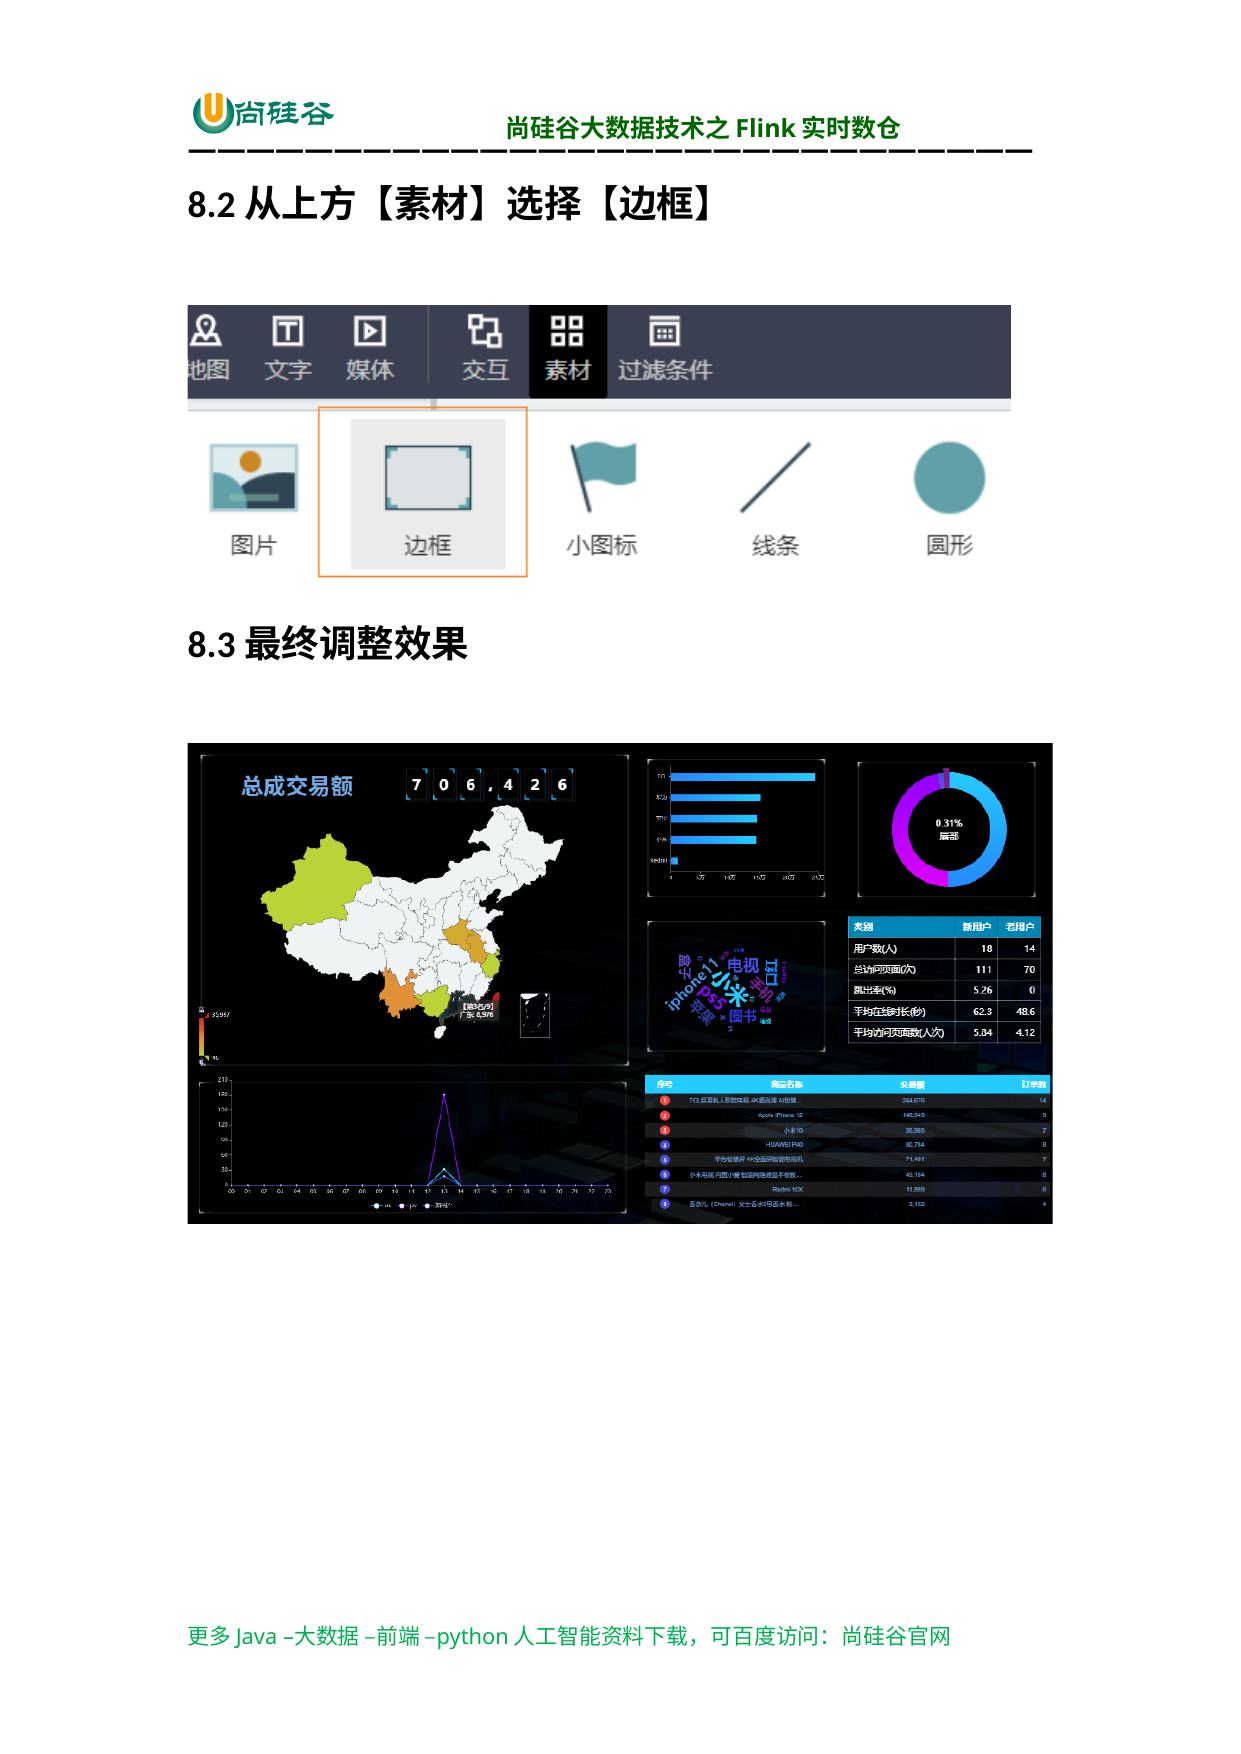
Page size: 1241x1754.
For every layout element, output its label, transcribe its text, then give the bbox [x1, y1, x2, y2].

picture [187, 305, 1011, 587]
picture [187, 88, 338, 138]
subtitle 8.3 最终调整效果 [187, 608, 1053, 673]
subtitle 8.2 从上方【素材】选择【边框】 [187, 169, 1053, 234]
picture [187, 743, 1053, 1224]
